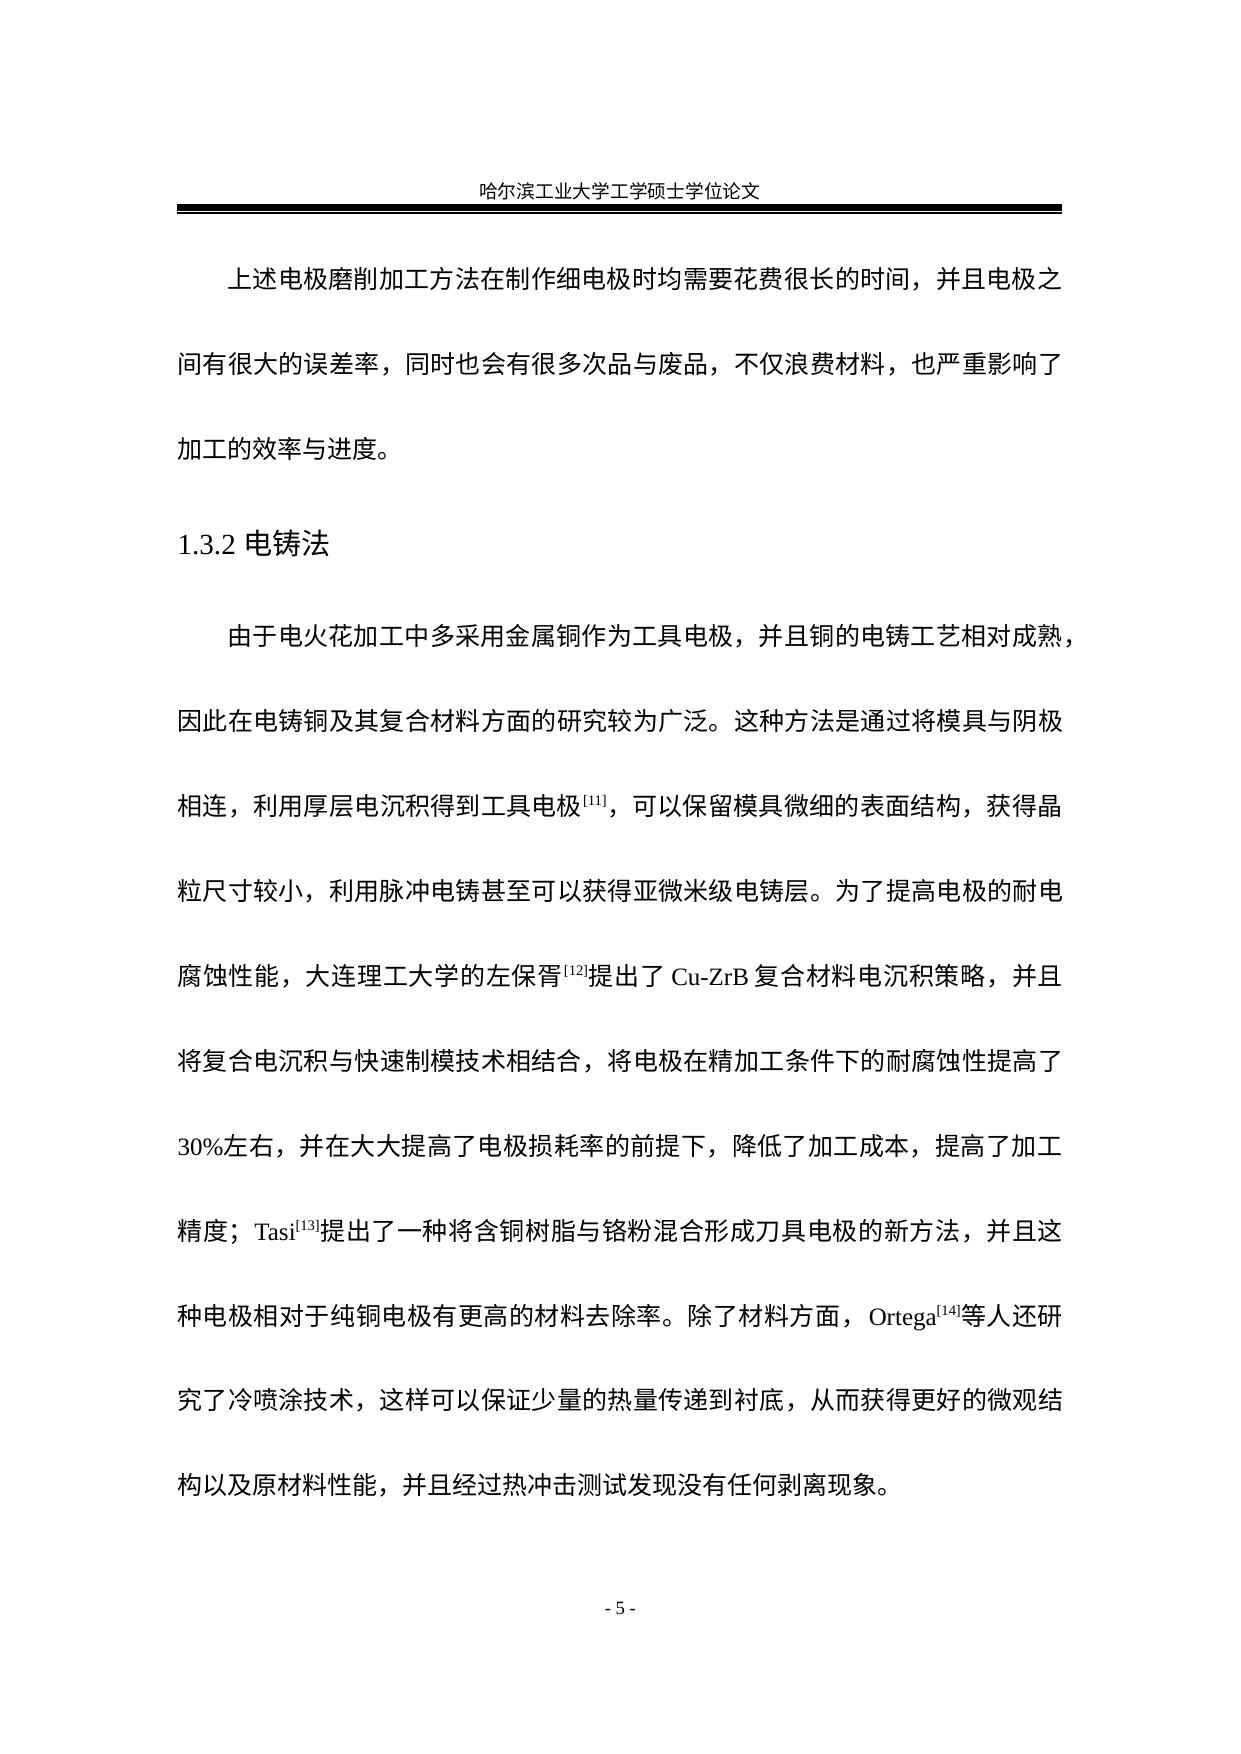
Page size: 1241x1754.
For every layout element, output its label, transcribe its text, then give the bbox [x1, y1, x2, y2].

subtitle 电铸法 [177, 508, 1063, 576]
text 由于电火花加工中多采用金属铜作为工具电极，并且铜的电铸工艺相对成熟，因此在电铸铜及其复合材料方面的研究较为广泛。这种方法是通过将模具与阴极相连，利用厚层电沉积得到工具电极[11]，可以保留模具微细的表面结构，获得晶粒尺寸较小，利用脉冲电铸甚至可以获得亚微米级电铸层。为了提高电极的耐电腐蚀性能，大连理工大学的左保胥[12]提出了Cu-ZrB复合材料电沉积策略，并且将复合电沉积与快速制模技术相结合，将电极在精加工条件下的耐腐蚀性提高了30%左右，并在大大提高了电极损耗率的前提下，降低了加工成本，提高了加工精度；Tasi[13]提出了一种将含铜树脂与铬粉混合形成刀具电极的新方法，并且这种电极相对于纯铜电极有更高的材料去除率。除了材料方面，Ortega[14]等人还研究了冷喷涂技术，这样可以保证少量的热量传递到衬底，从而获得更好的微观结构以及原材料性能，并且经过热冲击测试发现没有任何剥离现象。 [177, 601, 1063, 1518]
text 上述电极磨削加工方法在制作细电极时均需要花费很长的时间，并且电极之间有很大的误差率，同时也会有很多次品与废品，不仅浪费材料，也严重影响了加工的效率与进度。 [177, 244, 1063, 482]
